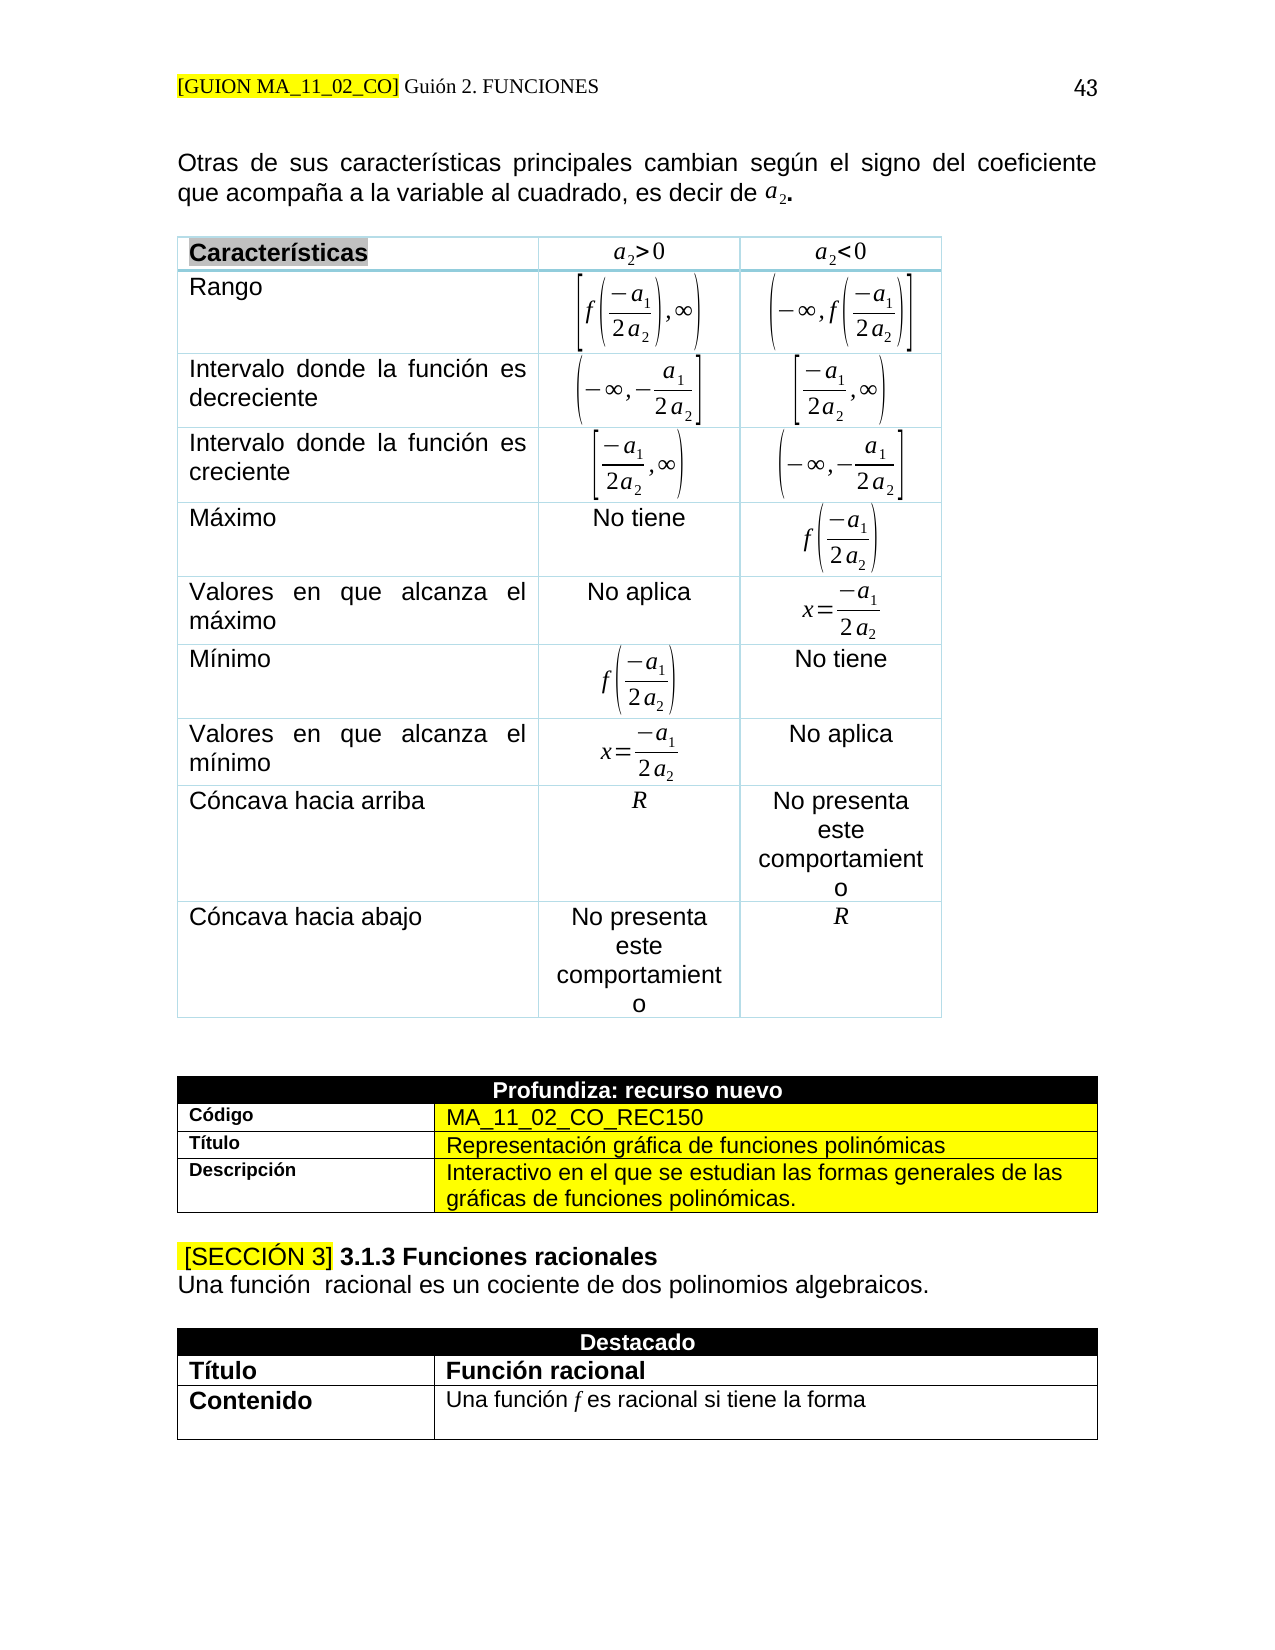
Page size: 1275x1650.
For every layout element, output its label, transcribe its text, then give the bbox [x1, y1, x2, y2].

table_cell [741, 428, 941, 502]
table_cell No aplica [539, 577, 739, 643]
table_cell No presenta este comportamiento [539, 902, 739, 1017]
table_cell Rango [178, 272, 538, 353]
table_cell [741, 577, 941, 643]
table_cell No aplica [741, 719, 941, 785]
table_cell Valores en que alcanza el mínimo [178, 719, 538, 785]
table_cell [539, 272, 739, 353]
table_cell Interactivo en el que se estudian las formas generales de las gráficas de funciones polinómicas. [435, 1159, 1097, 1212]
table_cell [539, 428, 739, 502]
table_cell Código [178, 1104, 434, 1131]
table_cell Título [178, 1132, 434, 1158]
table_cell [741, 503, 941, 576]
table_cell No presenta este comportamiento [741, 786, 941, 901]
table_cell Intervalo donde la función es creciente [178, 428, 538, 502]
table_cell MA_11_02_CO_REC150 [435, 1104, 1097, 1131]
table_header Profundiza: recurso nuevo [178, 1077, 1097, 1103]
table_cell Mínimo [178, 645, 538, 718]
table_cell [539, 719, 739, 785]
table_cell [741, 354, 941, 427]
table_cell [539, 786, 739, 901]
table_header Características [178, 238, 538, 269]
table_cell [435, 1386, 1097, 1439]
text [SECCIÓN 3] 3.1.3 Funciones racionales [333, 1242, 1098, 1270]
table_cell Representación gráfica de funciones polinómicas [435, 1132, 1097, 1158]
table_cell No tiene [741, 645, 941, 718]
table_cell Cóncava hacia abajo [178, 902, 538, 1017]
text Otras de sus características principales cambian según el signo del coeficiente que acompaña a la variable al cuadrado, es decir de . [177, 148, 1098, 208]
table_header [539, 238, 739, 269]
table_cell [741, 902, 941, 1017]
table_cell Máximo [178, 503, 538, 576]
table_cell [539, 645, 739, 718]
table_cell Cóncava hacia arriba [178, 786, 538, 901]
table_cell Valores en que alcanza el máximo [178, 577, 538, 643]
table_cell Función racional [435, 1356, 1097, 1385]
table_cell Título [178, 1356, 434, 1385]
table_cell Contenido [178, 1386, 434, 1439]
table_cell [539, 354, 739, 427]
table_cell Descripción [178, 1159, 434, 1212]
table_header [741, 238, 941, 269]
text Una función racional es un cociente de dos polinomios algebraicos. [177, 1270, 1098, 1299]
table_cell Intervalo donde la función es decreciente [178, 354, 538, 427]
table_header Destacado [178, 1329, 1097, 1355]
table_cell No tiene [539, 503, 739, 576]
table_cell [741, 272, 941, 353]
